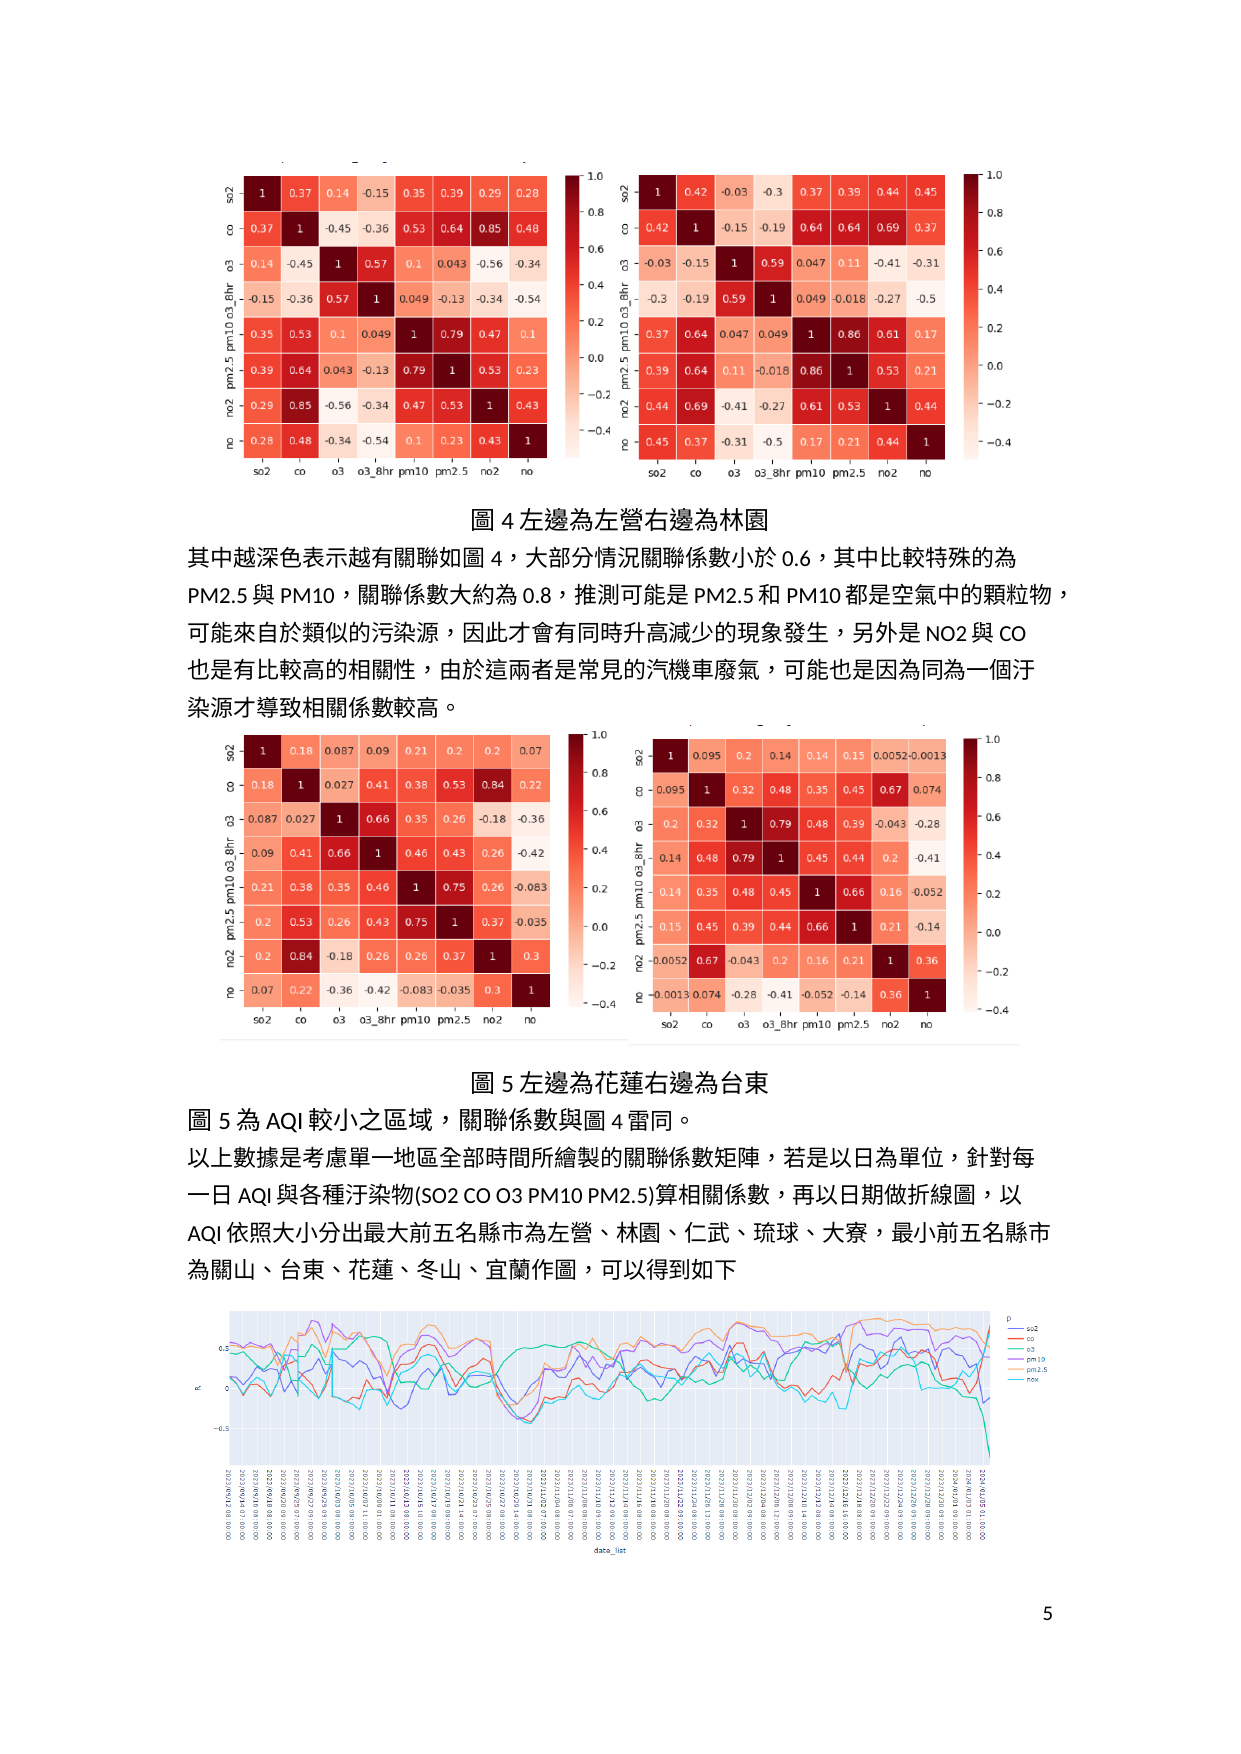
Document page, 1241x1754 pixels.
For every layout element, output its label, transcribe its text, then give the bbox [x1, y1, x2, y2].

picture [220, 725, 1020, 1050]
text 圖 5 左邊為花蓮右邊為台東 [187, 1062, 1053, 1100]
picture [215, 162, 1025, 488]
text 圖 4 左邊為左營右邊為林園 [187, 500, 1053, 537]
text 其中越深色表示越有關聯如圖 4，大部分情況關聯係數小於0.6，其中比較特殊的為PM2.5與PM10，關聯係數大約為0.8，推測可能是PM2.5和PM10都是空氣中的顆粒物，可能來自於類似的污染源，因此才會有同時升高減少的現象發生，另外是NO2與CO也是有比較高的相關性，由於這兩者是常見的汽機車廢氣，可能也是因為同為一個汙染源才導致相關係數較高。 [187, 537, 1053, 725]
text 圖 5為AQI較小之區域，關聯係數與圖 4雷同。 [187, 1100, 1053, 1137]
text 以上數據是考慮單一地區全部時間所繪製的關聯係數矩陣，若是以日為單位，針對每一日AQI與各種汙染物(SO2 CO O3 PM10 PM2.5)算相關係數，再以日期做折線圖，以AQI依照大小分出最大前五名縣市為左營、林園、仁武、琉球、大寮，最小前五名縣市為關山、台東、花蓮、冬山、宜蘭作圖，可以得到如下 [187, 1137, 1053, 1287]
picture [187, 1287, 1053, 1561]
